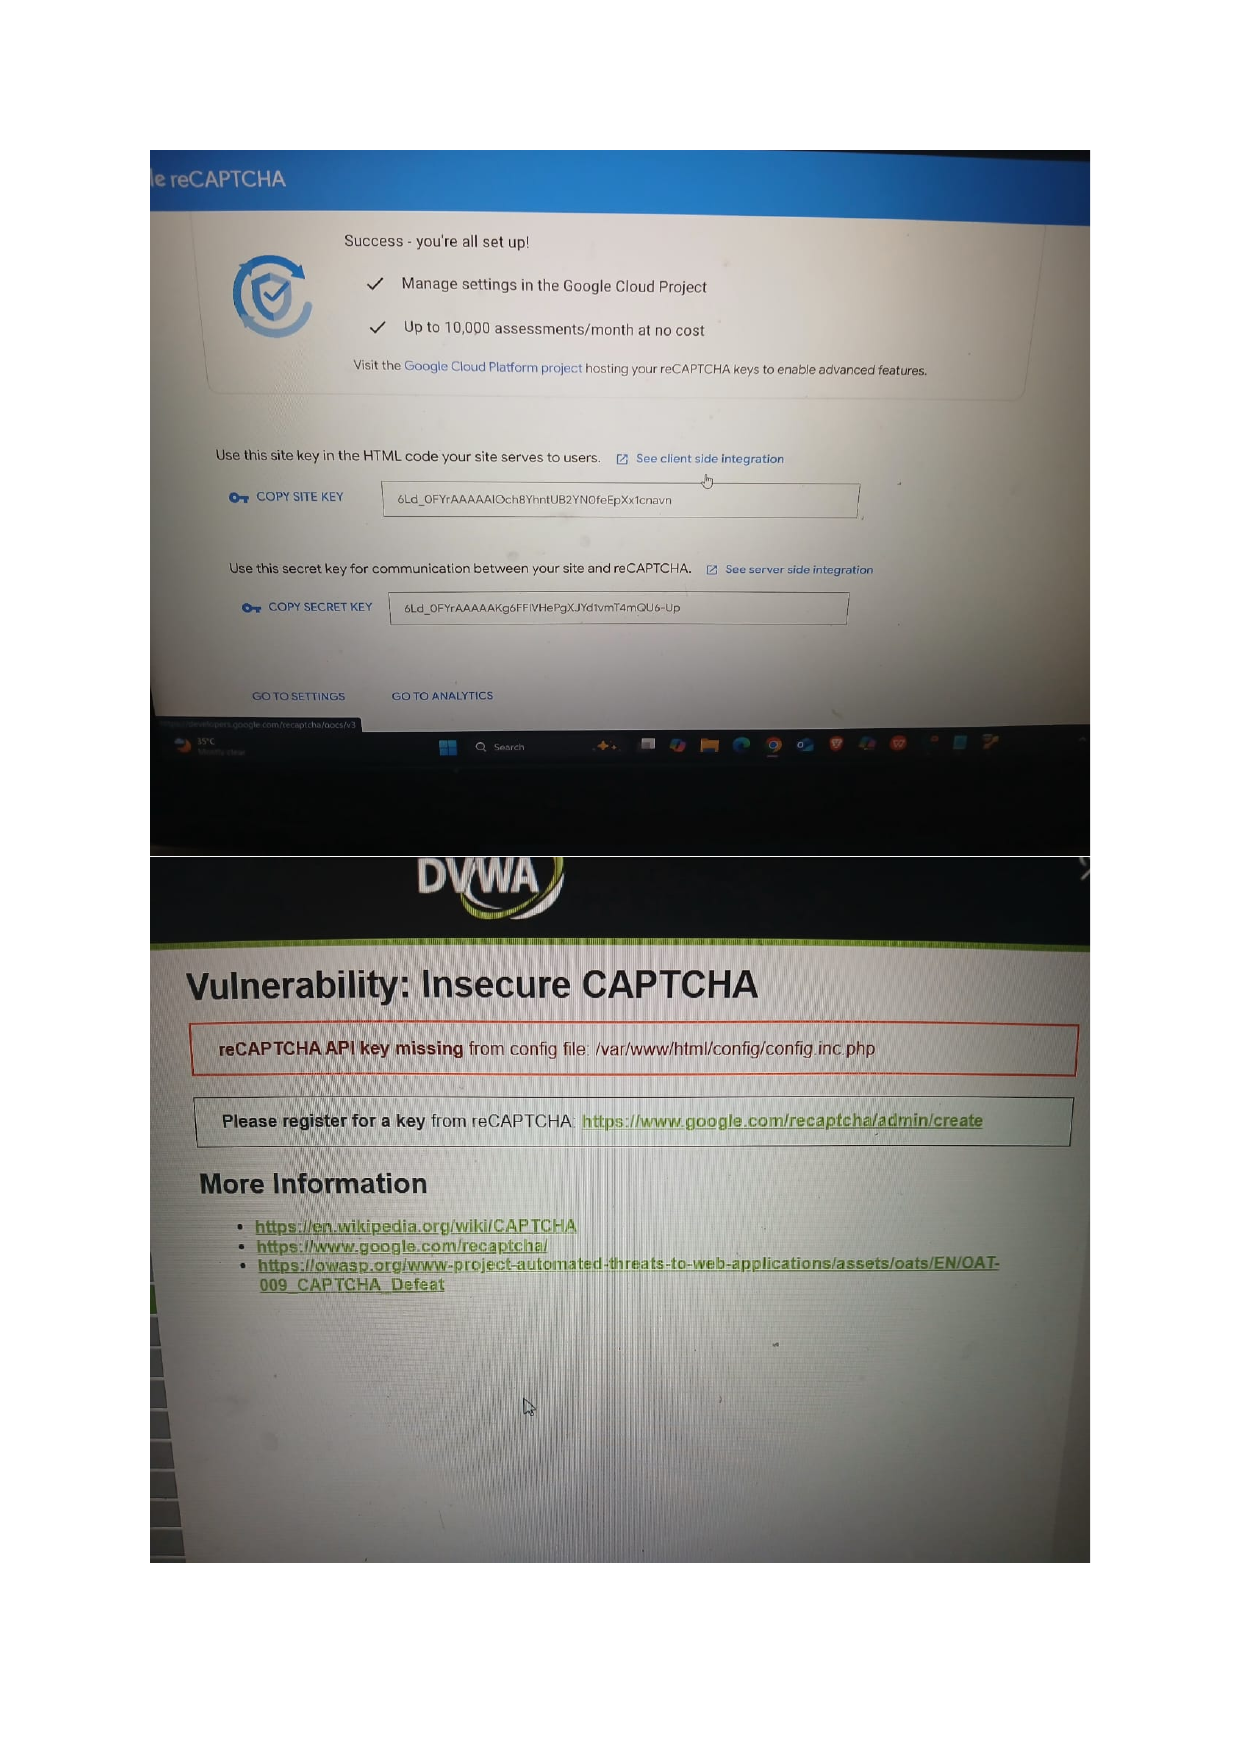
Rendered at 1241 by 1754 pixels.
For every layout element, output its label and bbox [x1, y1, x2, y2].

picture [150, 857, 1091, 1563]
picture [150, 150, 1091, 856]
